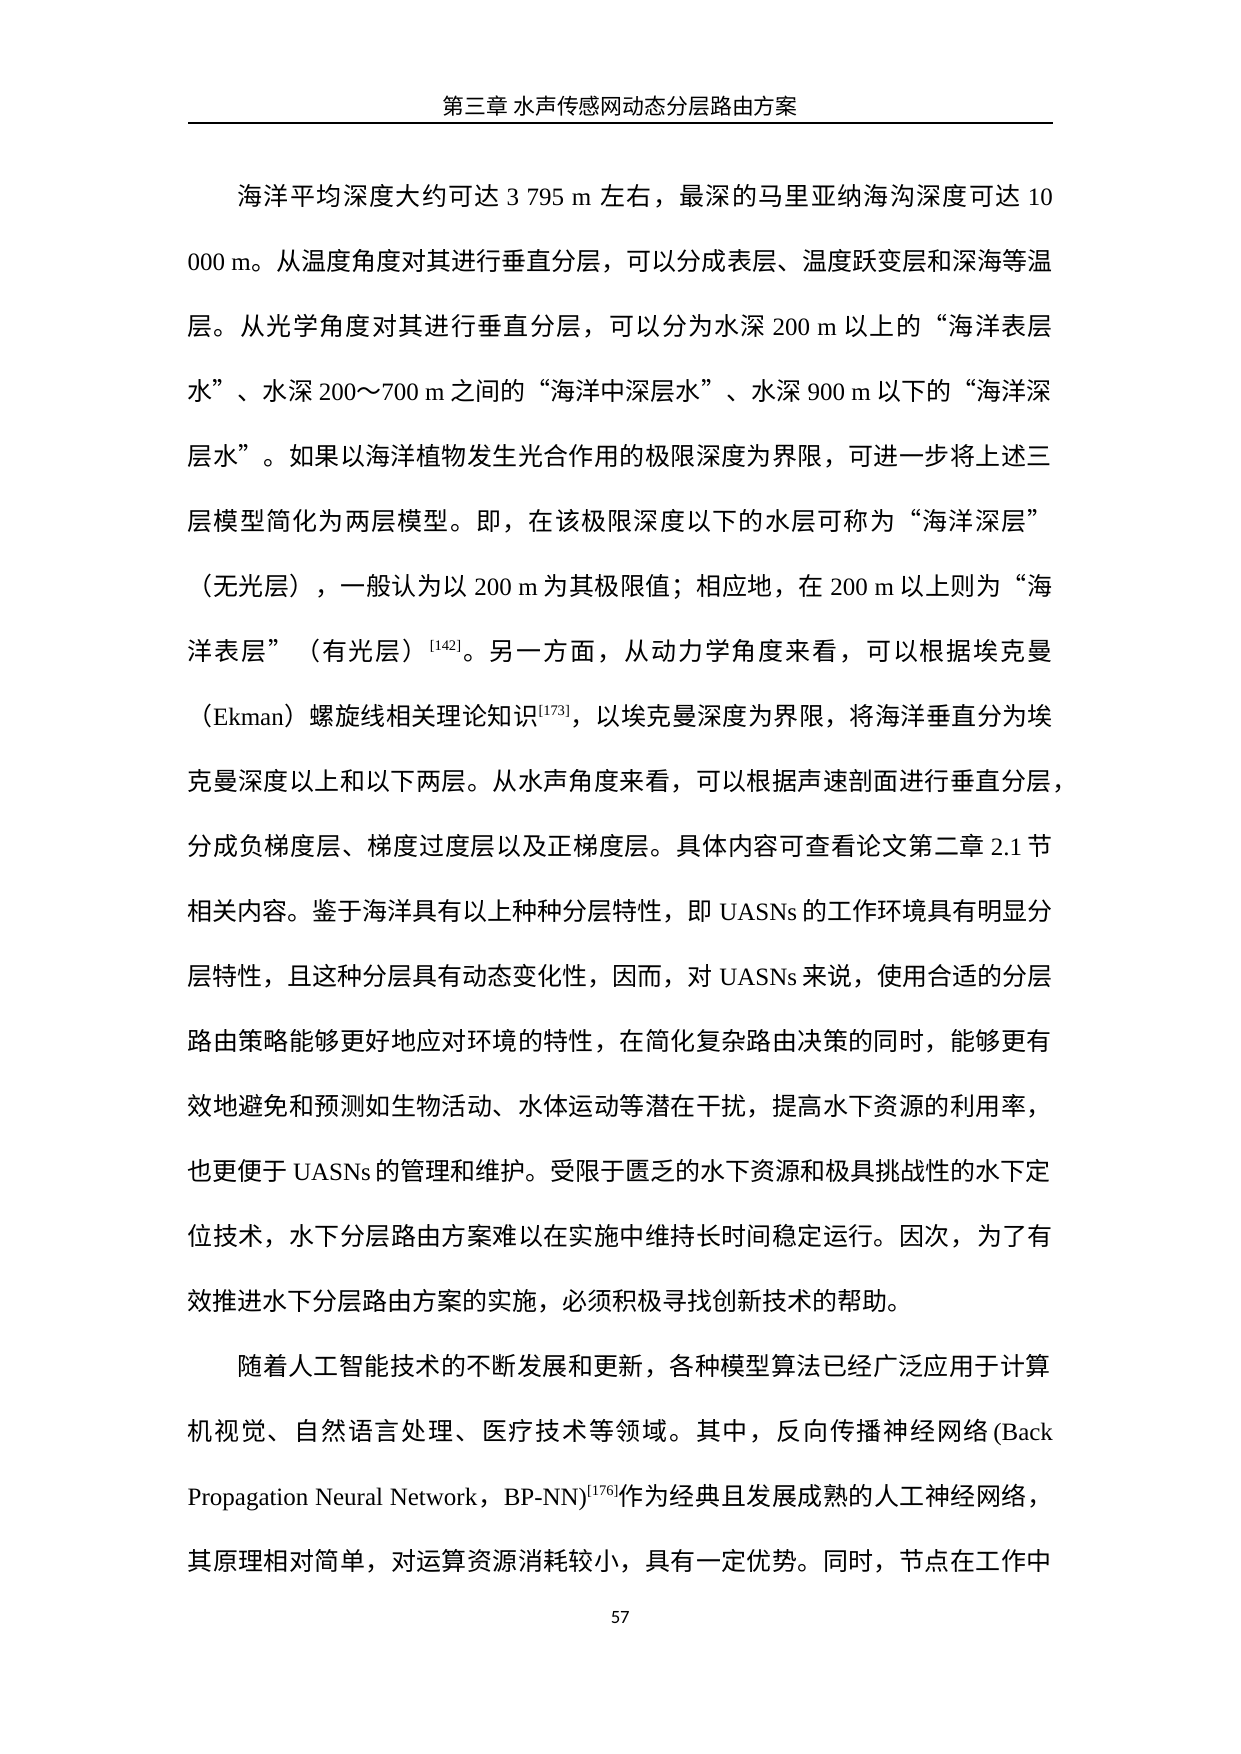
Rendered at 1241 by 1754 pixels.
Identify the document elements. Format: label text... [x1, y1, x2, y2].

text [187, 1332, 1053, 1592]
text 海洋平均深度大约可达3 795 m 左右，最深的马里亚纳海沟深度可达10 000 m。从温度角度对其进行垂直分层，可以分成表层、温度跃变层和深海等温层。从光学角度对其进行垂直分层，可以分为水深200 m以上的“海洋表层水”、水深200～700 m之间的“海洋中深层水”、水深900 m以下的“海洋深层水”。如果以海洋植物发生光合作用的极限深度为界限，可进一步将上述三层模型简化为两层模型。即，在该极限深度以下的水层可称为“海洋深层”（无光层），一般认为以200 m为其极限值；相应地，在200 m以上则为“海洋表层”（有光层）[103]。另一方面，从动力学角度来看，可以根据埃克曼（Ekman）螺旋线相关理论知识[134]，以埃克曼深度为界限，将海洋垂直分为埃克曼深度以上和以下两层。从水声角度来看，可以根据声速剖面进行垂直分层，分成负梯度层、梯度过度层以及正梯度层。具体内容可查看论文第二章2.1节相关内容。鉴于海洋具有以上种种分层特性，即UASNs的工作环境具有明显分层特性，且这种分层具有动态变化性，因而，对UASNs来说，使用合适的分层路由策略能够更好地应对环境的特性，在简化复杂路由决策的同时，能够更有效地避免和预测如生物活动、水体运动等潜在干扰，提高水下资源的利用率，也更便于UASNs的管理和维护。受限于匮乏的水下资源和极具挑战性的水下定位技术，水下分层路由方案难以在实施中维持长时间稳定运行。因次，为了有效推进水下分层路由方案的实施，必须积极寻找创新技术的帮助。 [187, 162, 1053, 1332]
